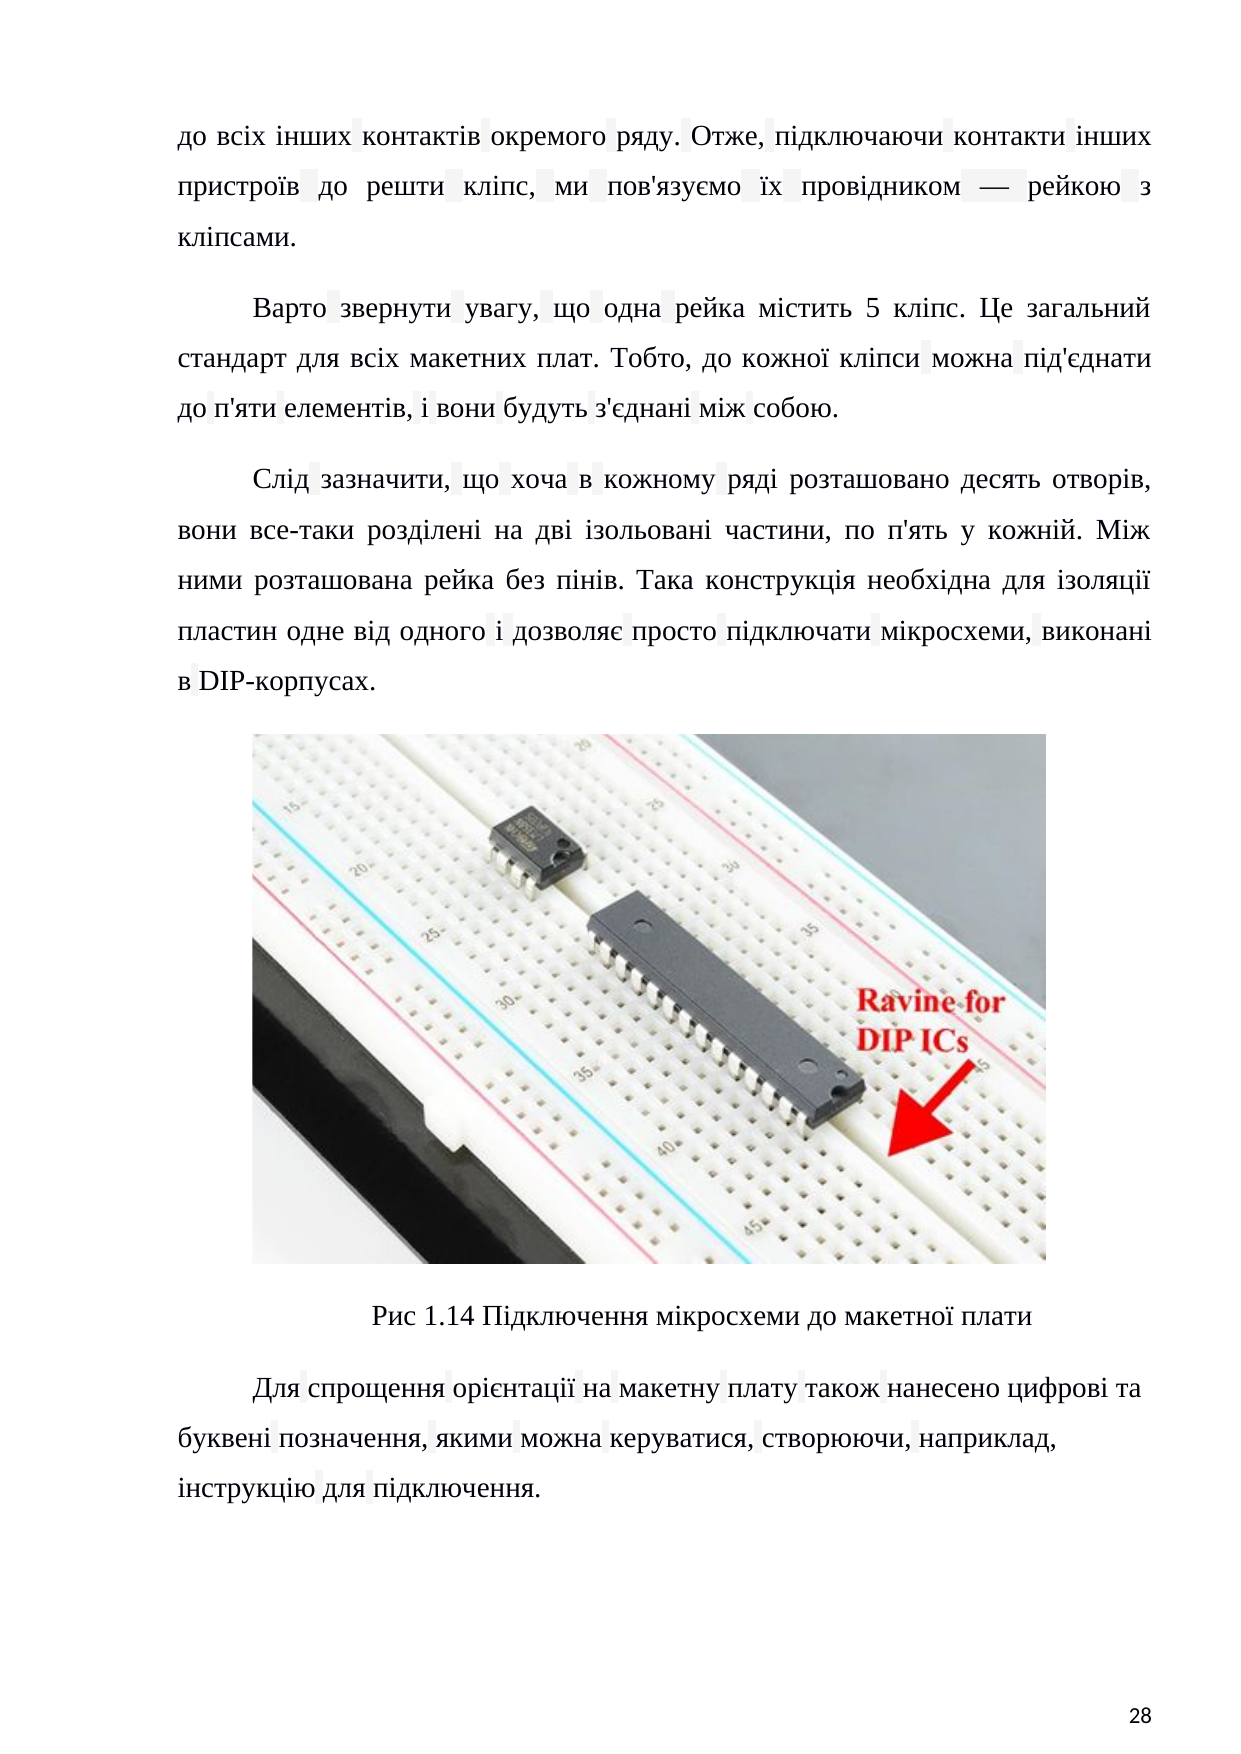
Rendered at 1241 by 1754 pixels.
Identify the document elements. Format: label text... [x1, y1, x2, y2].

text Варто звернути увагу, що одна рейка містить 5 кліпс. Це загальний стандарт для всіх макетних плат. Тобто, до кожної кліпси можна під'єднати до п'яти елементів, і вони будуть з'єднані між собою. [177, 290, 1152, 424]
text Слід зазначити, що хоча в кожному ряді розташовано десять отворів, вони все-таки розділені на дві ізольовані частини, по п'ять у кожній. Між ними розташована рейка без пінів. Така конструкція необхідна для ізоляції пластин одне від одного і дозволяє просто підключати мікросхеми, виконані в DIP-корпусах. [177, 462, 1152, 696]
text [177, 118, 1152, 252]
text Рис 1.14 Підключення мікросхеми до макетної плати [177, 1298, 1152, 1332]
picture [252, 734, 1046, 1264]
text Для спрощення орієнтації на макетну плату також нанесено цифрові та буквені позначення, якими можна керуватися, створюючи, наприклад, інструкцію для підключення. [177, 1370, 1152, 1504]
